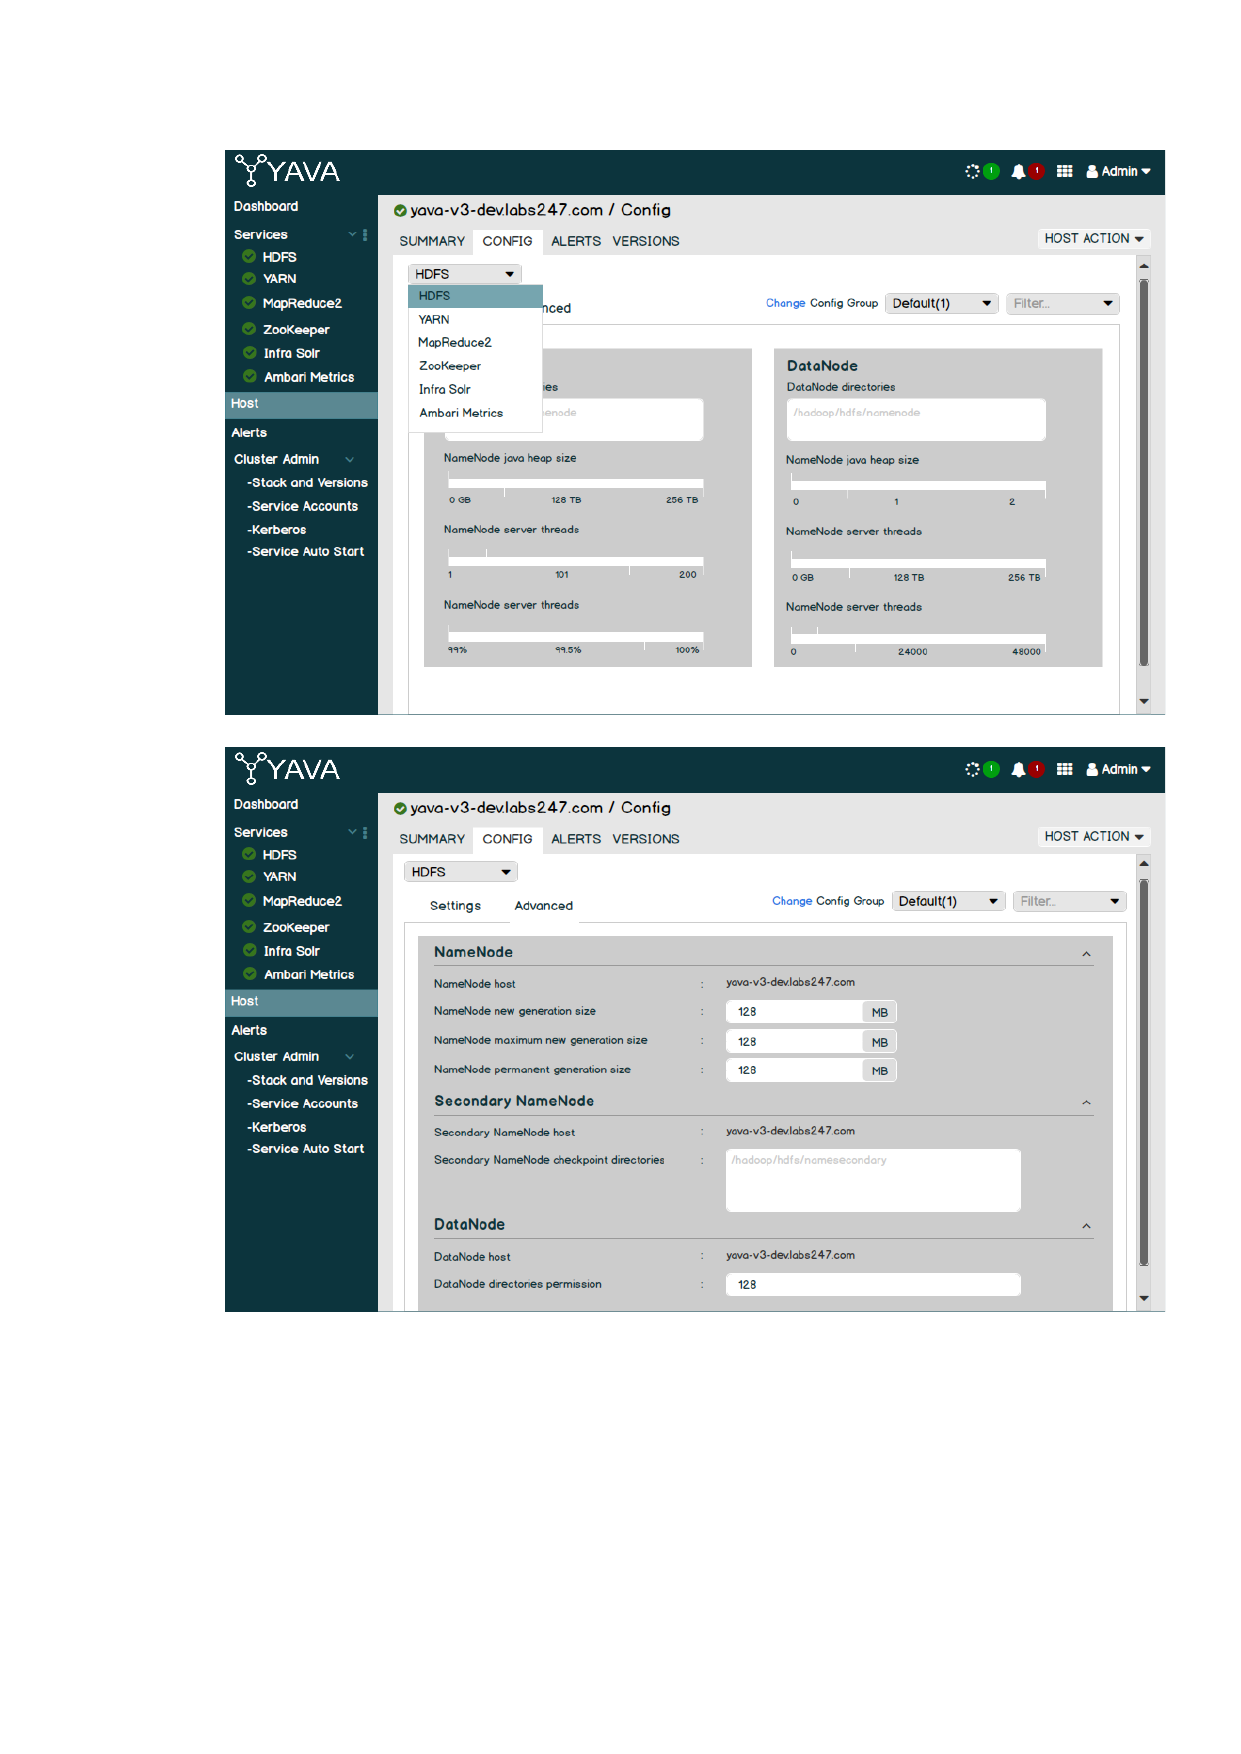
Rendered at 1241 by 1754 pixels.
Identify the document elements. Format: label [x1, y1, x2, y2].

picture [225, 150, 1166, 715]
picture [225, 747, 1166, 1312]
